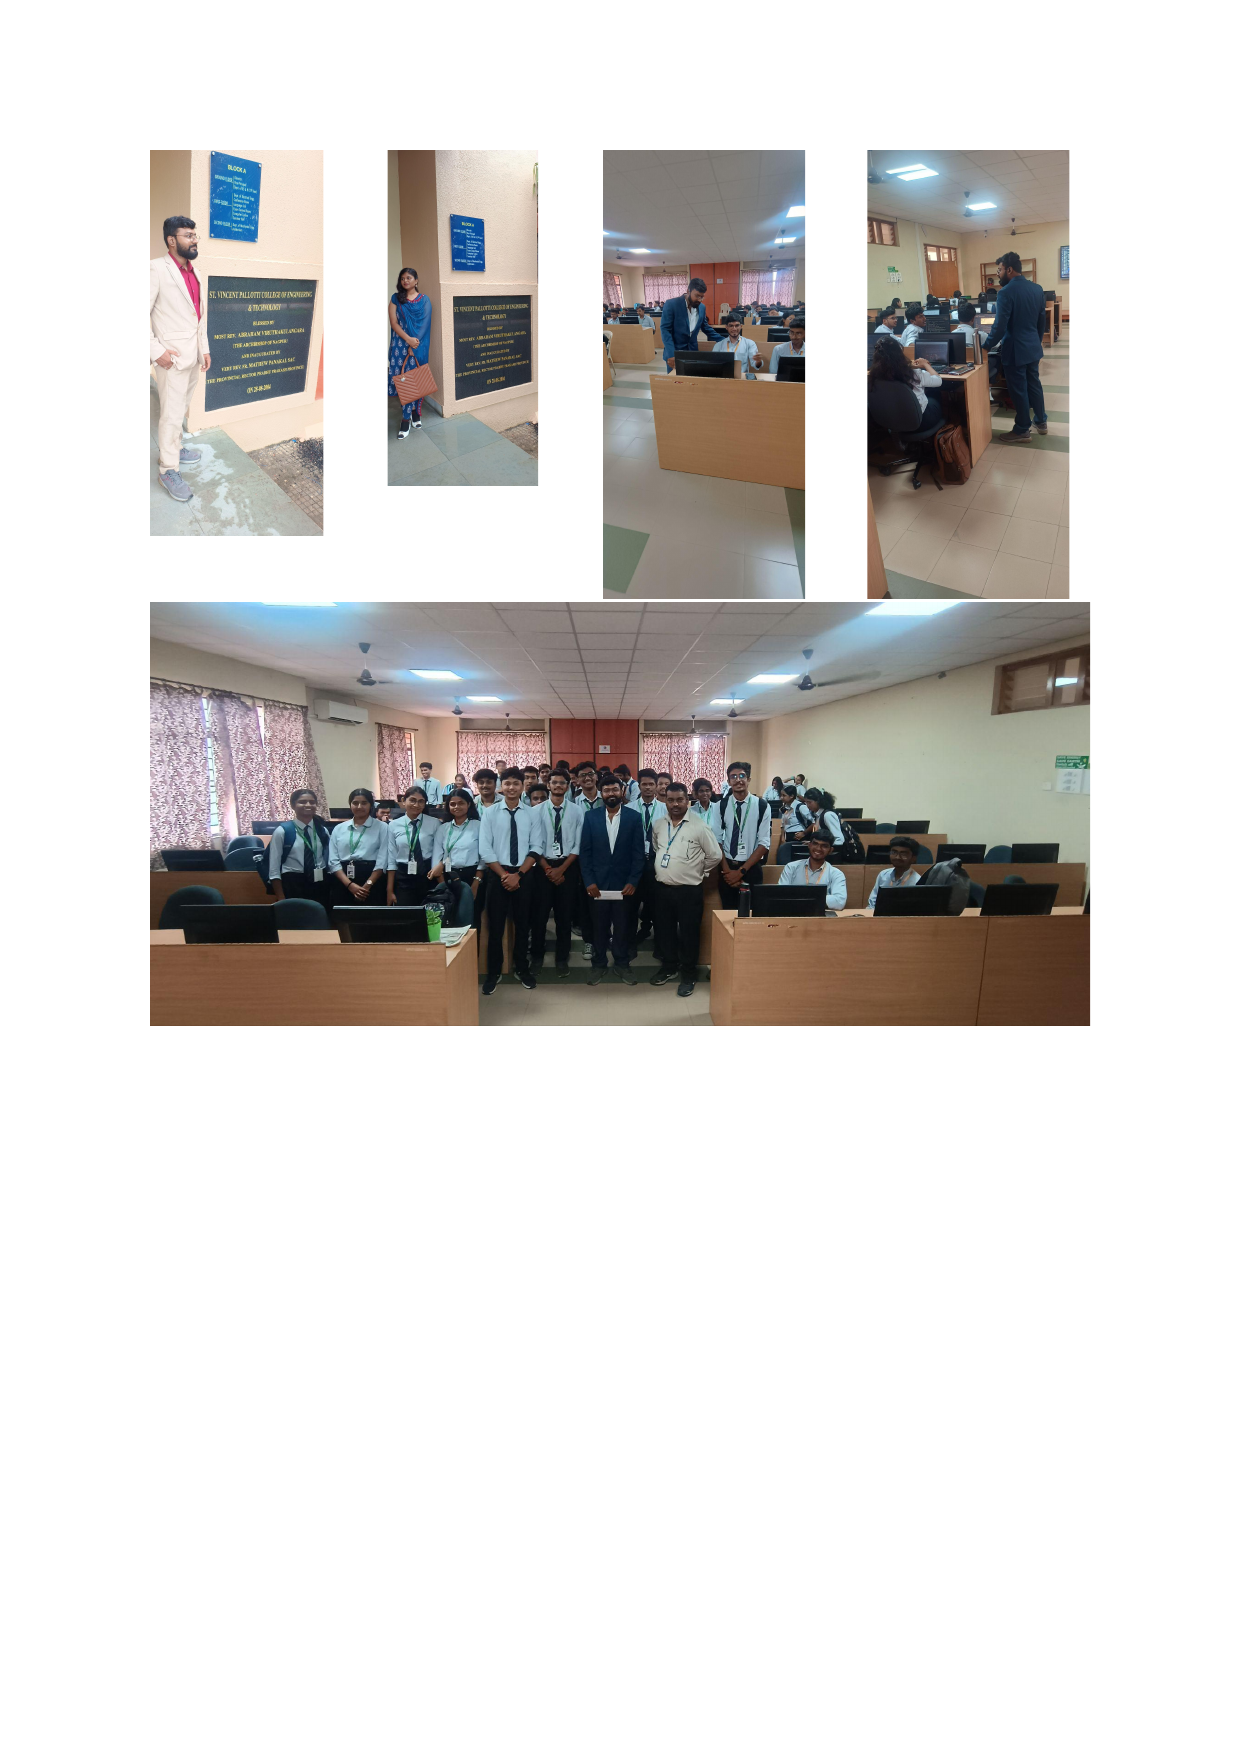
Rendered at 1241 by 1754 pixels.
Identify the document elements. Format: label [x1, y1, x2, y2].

picture [387, 150, 539, 486]
picture [603, 150, 806, 599]
picture [867, 150, 1070, 599]
picture [150, 150, 324, 536]
picture [150, 602, 1091, 1026]
